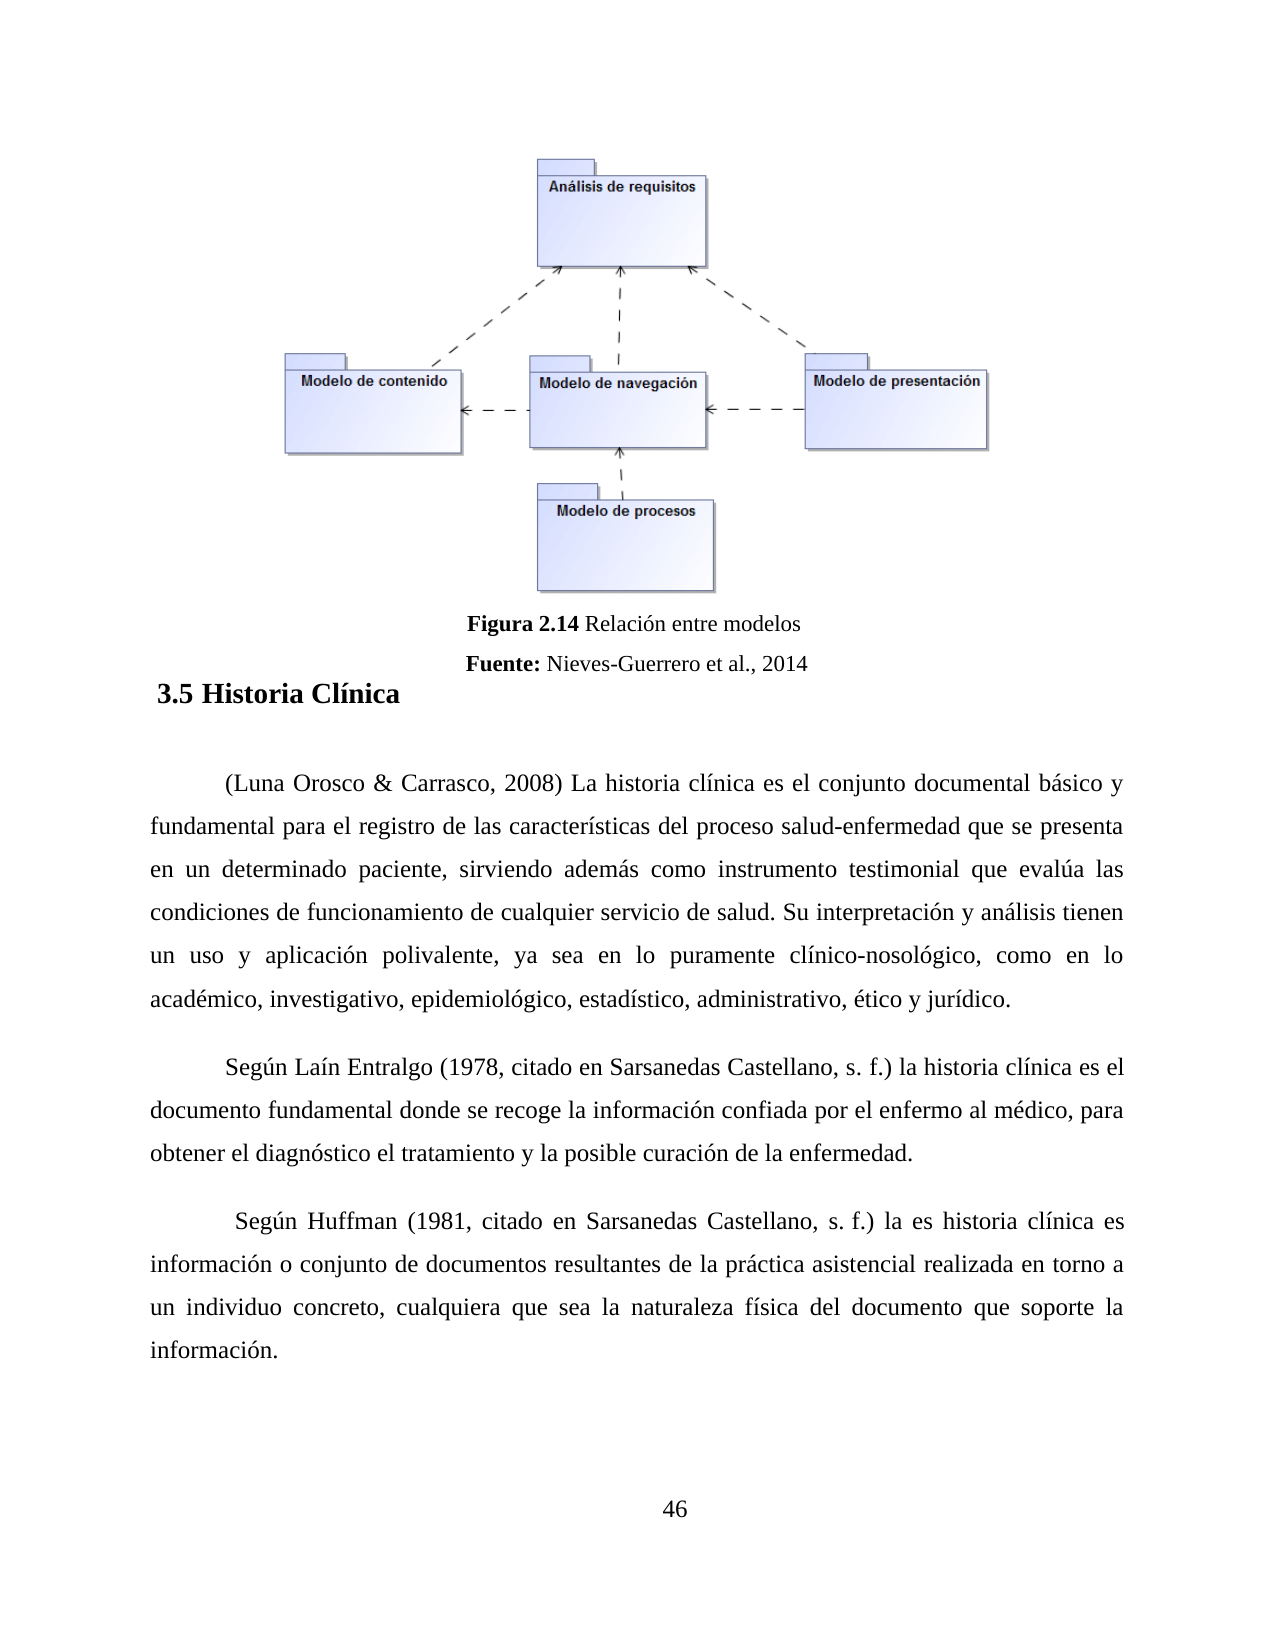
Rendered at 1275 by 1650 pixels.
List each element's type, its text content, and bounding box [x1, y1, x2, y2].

text Según Laín Entralgo (1978, citado en Sarsanedas Castellano, s. f.) la historia clínica es el documento fundamental donde se recoge la información confiada por el enfermo al médico, para obtener el diagnóstico el tratamiento y la posible curación de la enfermedad. [150, 1052, 1125, 1167]
picture [277, 150, 997, 601]
text (Luna Orosco & Carrasco, 2008) La historia clínica es el conjunto documental básico y fundamental para el registro de las características del proceso salud-enfermedad que se presenta en un determinado paciente, sirviendo además como instrumento testimonial que evalúa las condiciones de funcionamiento de cualquier servicio de salud. Su interpretación y análisis tienen un uso y aplicación polivalente, ya sea en lo puramente clínico-nosológico, como en lo académico, investigativo, epidemiológico, estadístico, administrativo, ético y jurídico. [150, 768, 1125, 1012]
text Según Huffman (1981, citado en Sarsanedas Castellano, s. f.) la es historia clínica es información o conjunto de documentos resultantes de la práctica asistencial realizada en torno a un individuo concreto, cualquiera que sea la naturaleza física del documento que soporte la información. [150, 1206, 1125, 1364]
